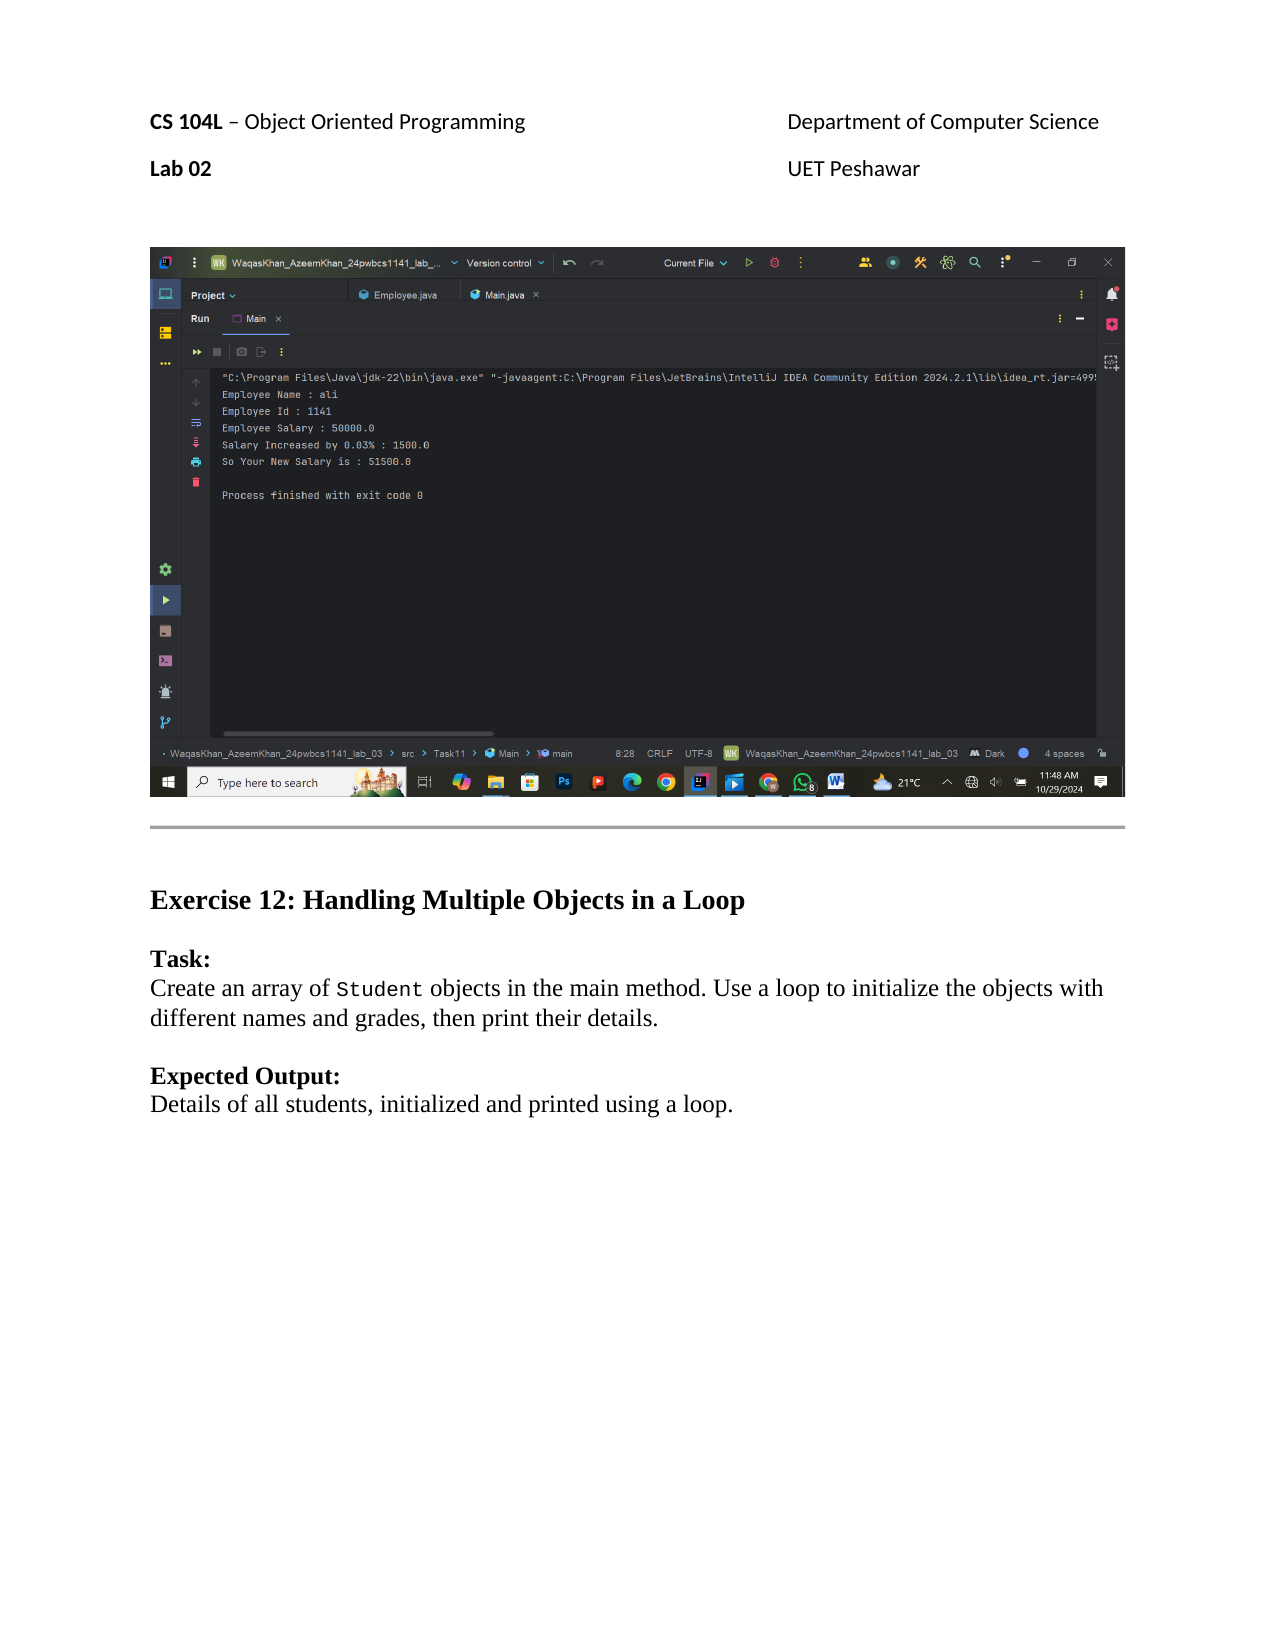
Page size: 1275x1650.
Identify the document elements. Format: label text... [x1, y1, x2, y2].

text Task: Create an array of Student objects in the main method. Use a loop to initialize the objects with different names and grades, then print their details. [150, 944, 1125, 1032]
text Expected Output: Details of all students, initialized and printed using a loop. [150, 1061, 1125, 1118]
picture [150, 247, 1125, 797]
text Exercise 12: Handling Multiple Objects in a Loop [150, 883, 1125, 915]
